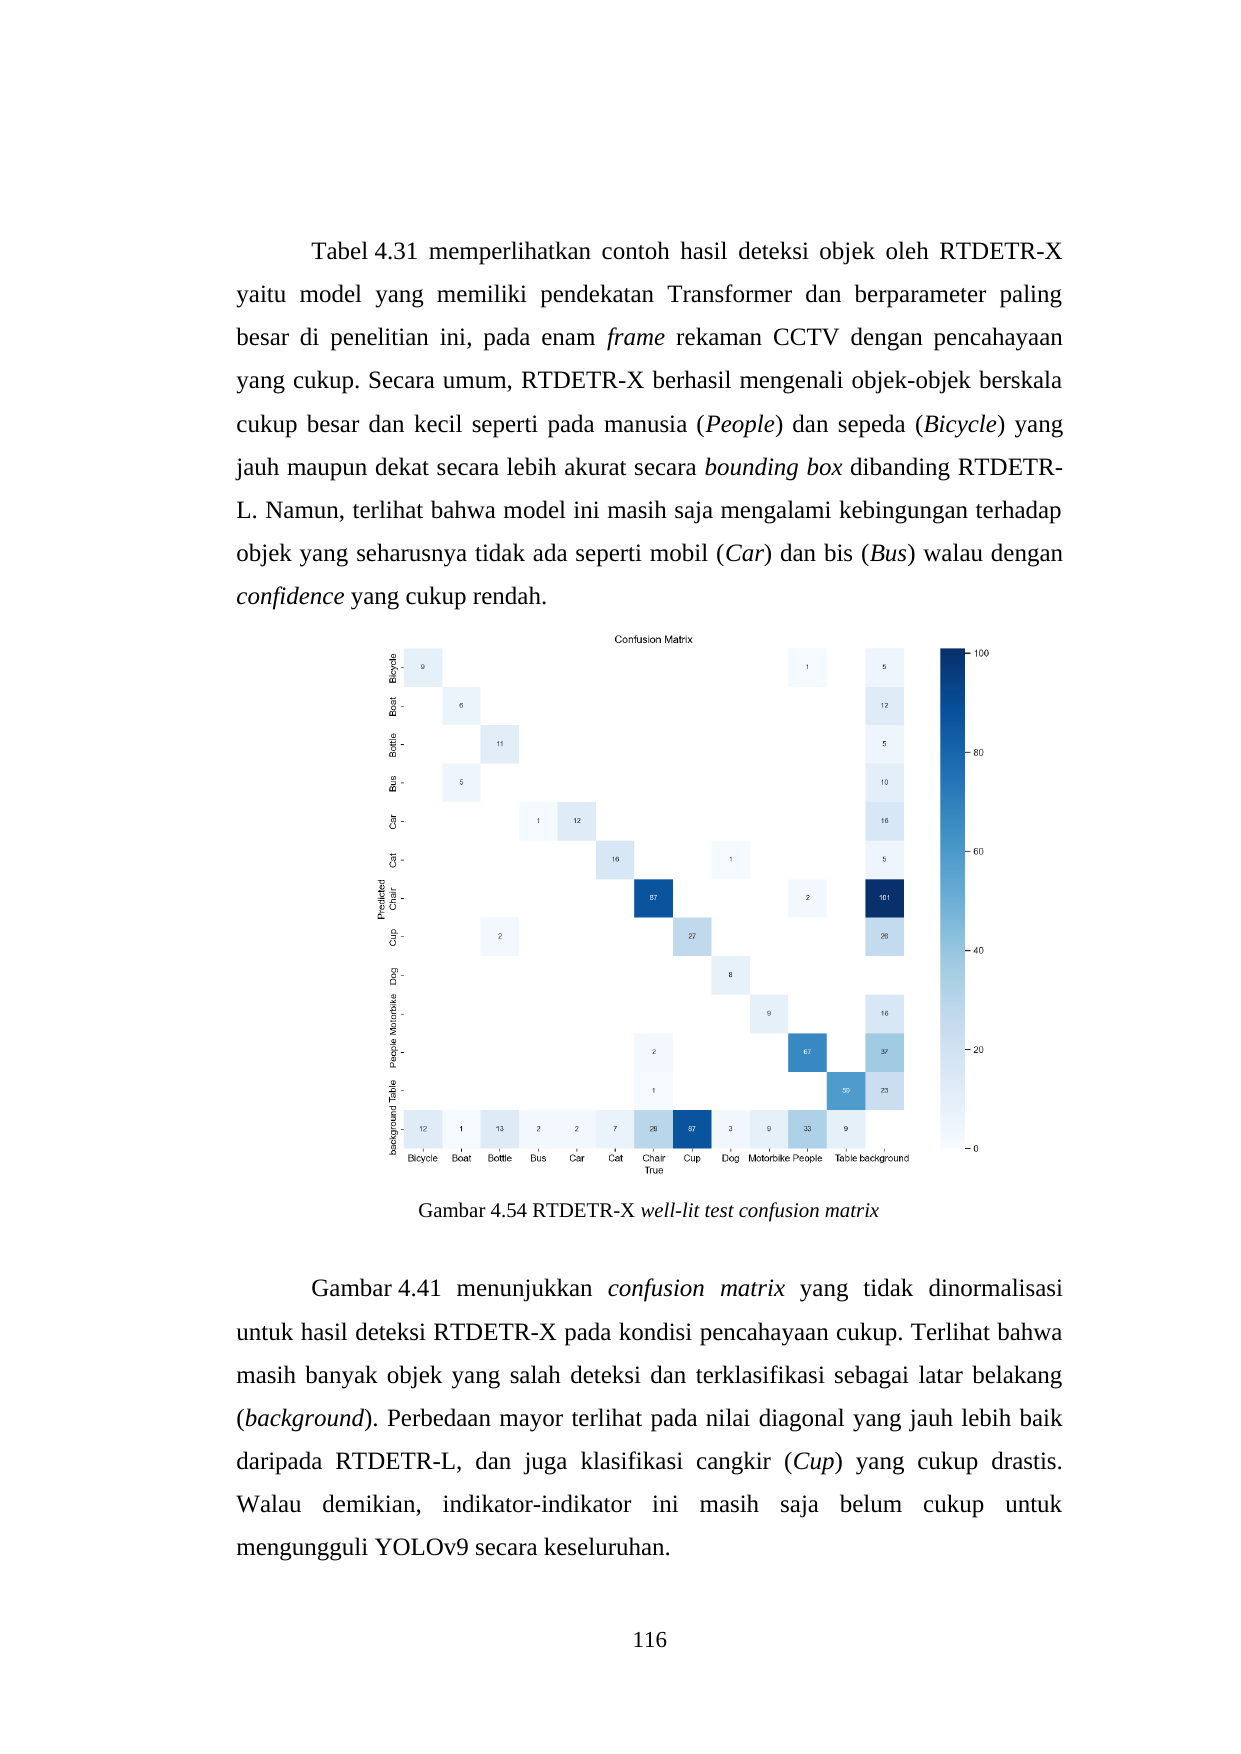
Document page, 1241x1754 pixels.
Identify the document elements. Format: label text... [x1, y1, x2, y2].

text Tabel 4.31 memperlihatkan contoh hasil deteksi objek oleh RTDETR-X yaitu model yang memiliki pendekatan Transformer dan berparameter paling besar di penelitian ini, pada enam frame rekaman CCTV dengan pencahayaan yang cukup. Secara umum, RTDETR-X berhasil mengenali objek-objek berskala cukup besar dan kecil seperti pada manusia (People) dan sepeda (Bicycle) yang jauh maupun dekat secara lebih akurat secara bounding box dibanding RTDETR-L. Namun, terlihat bahwa model ini masih saja mengalami kebingungan terhadap objek yang seharusnya tidak ada seperti mobil (Car) dan bis (Bus) walau dengan confidence yang cukup rendah. [236, 236, 1063, 610]
text Gambar 4.41 menunjukkan confusion matrix yang tidak dinormalisasi untuk hasil deteksi RTDETR-X pada kondisi pencahayaan cukup. Terlihat bahwa masih banyak objek yang salah deteksi dan terklasifikasi sebagai latar belakang (background). Perbedaan mayor terlihat pada nilai diagonal yang jauh lebih baik daripada RTDETR-L, dan juga klasifikasi cangkir (Cup) yang cukup drastis. Walau demikian, indikator-indikator ini masih saja belum cukup untuk mengungguli YOLOv9 secara keseluruhan. [236, 1273, 1063, 1561]
picture [311, 624, 1060, 1186]
